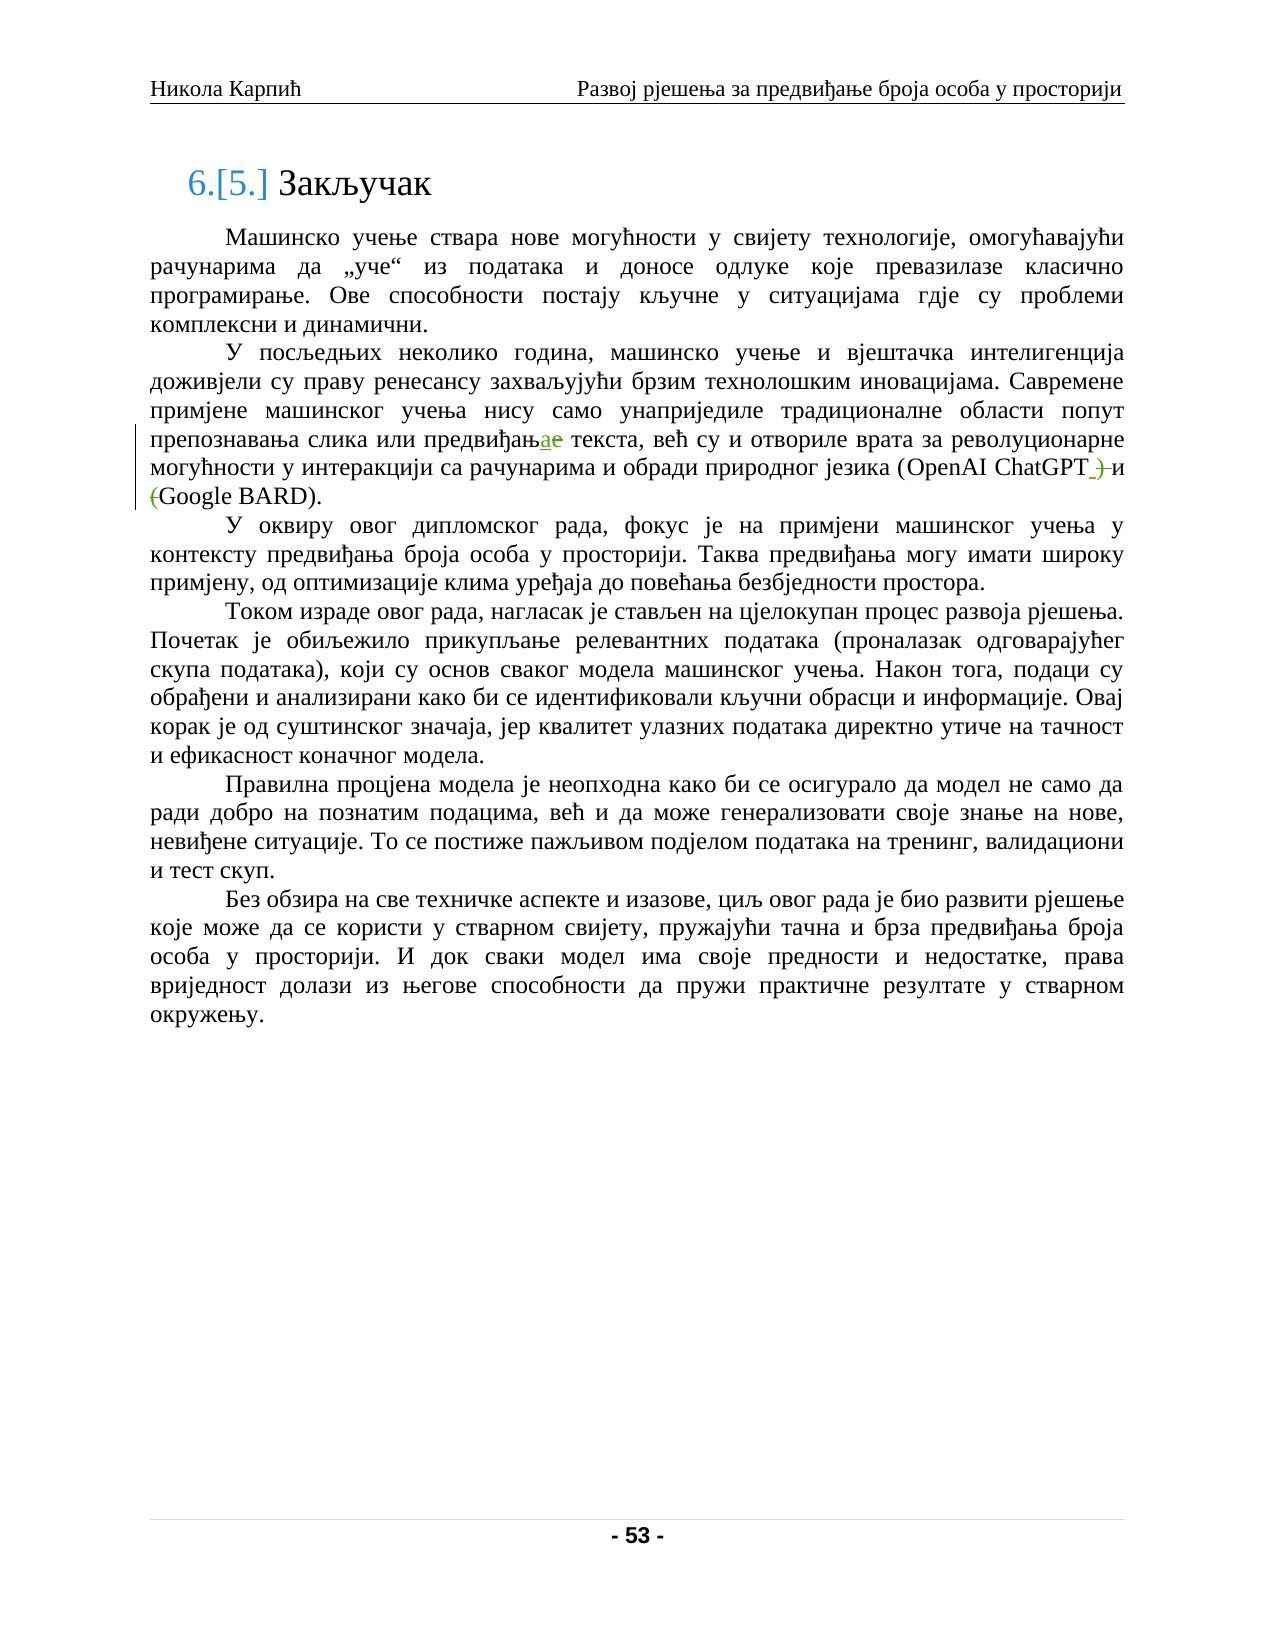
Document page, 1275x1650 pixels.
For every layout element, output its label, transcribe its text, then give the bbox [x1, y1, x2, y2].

text У посљедњих неколико година, машинско учење и вјештачка интелигенција доживјели су праву ренесансу захваљујући брзим технолошким иновацијама. Савремене примјене машинског учења нису само унаприједиле традиционалне области попут препознавања слика или предвиђањ текста, већ су и отвориле врата за револуционарне могућности у интеракцији са рачунарима и обради природног језика (OpenAI ChatGPTи Google BARD). [150, 337, 1125, 510]
text У оквиру овог дипломског рада, фокус је на примјени машинског учења у контексту предвиђања броја особа у просторији. Таква предвиђања могу имати широку примјену, од оптимизације клима уређаја до повећања безбједности простора. [150, 510, 1125, 596]
text Правилна процјена модела је неопходна како би се осигурало да модел не само да ради добро на познатим подацима, већ и да може генерализовати своје знање на нове, невиђене ситуације. То се постиже пажљивом подјелом података на тренинг, валидациони и тест скуп. [150, 769, 1125, 884]
text Машинско учење ствара нове могућности у свијету технологије, омогућавајући рачунарима да „уче“ из података и доносе одлуке које превазилазе класично програмирање. Ове способности постају кључне у ситуацијама гдје су проблеми комплексни и динамични. [150, 222, 1125, 337]
text Без обзира на све техничке аспекте и изазове, циљ овог рада је био развити рјешење које може да се користи у стварном свијету, пружајући тачна и брза предвиђања броја особа у просторији. И док сваки модел има своје предности и недостатке, права вриједност долази из његове способности да пружи практичне резултате у стварном окружењу. [150, 884, 1125, 1027]
subtitle Закључак [187, 160, 1125, 203]
text Током израде овог рада, нагласак је стављен на цјелокупан процес развоја рјешења. Почетак је обиљежило прикупљање релевантних података (проналазак одговарајућег скупа података), који су основ сваког модела машинског учења. Након тога, подаци су обрађени и анализирани како би се идентификовали кључни обрасци и информације. Овај корак је од суштинског значаја, јер квалитет улазних података директно утиче на тачност и ефикасност коначног модела. [150, 596, 1125, 769]
